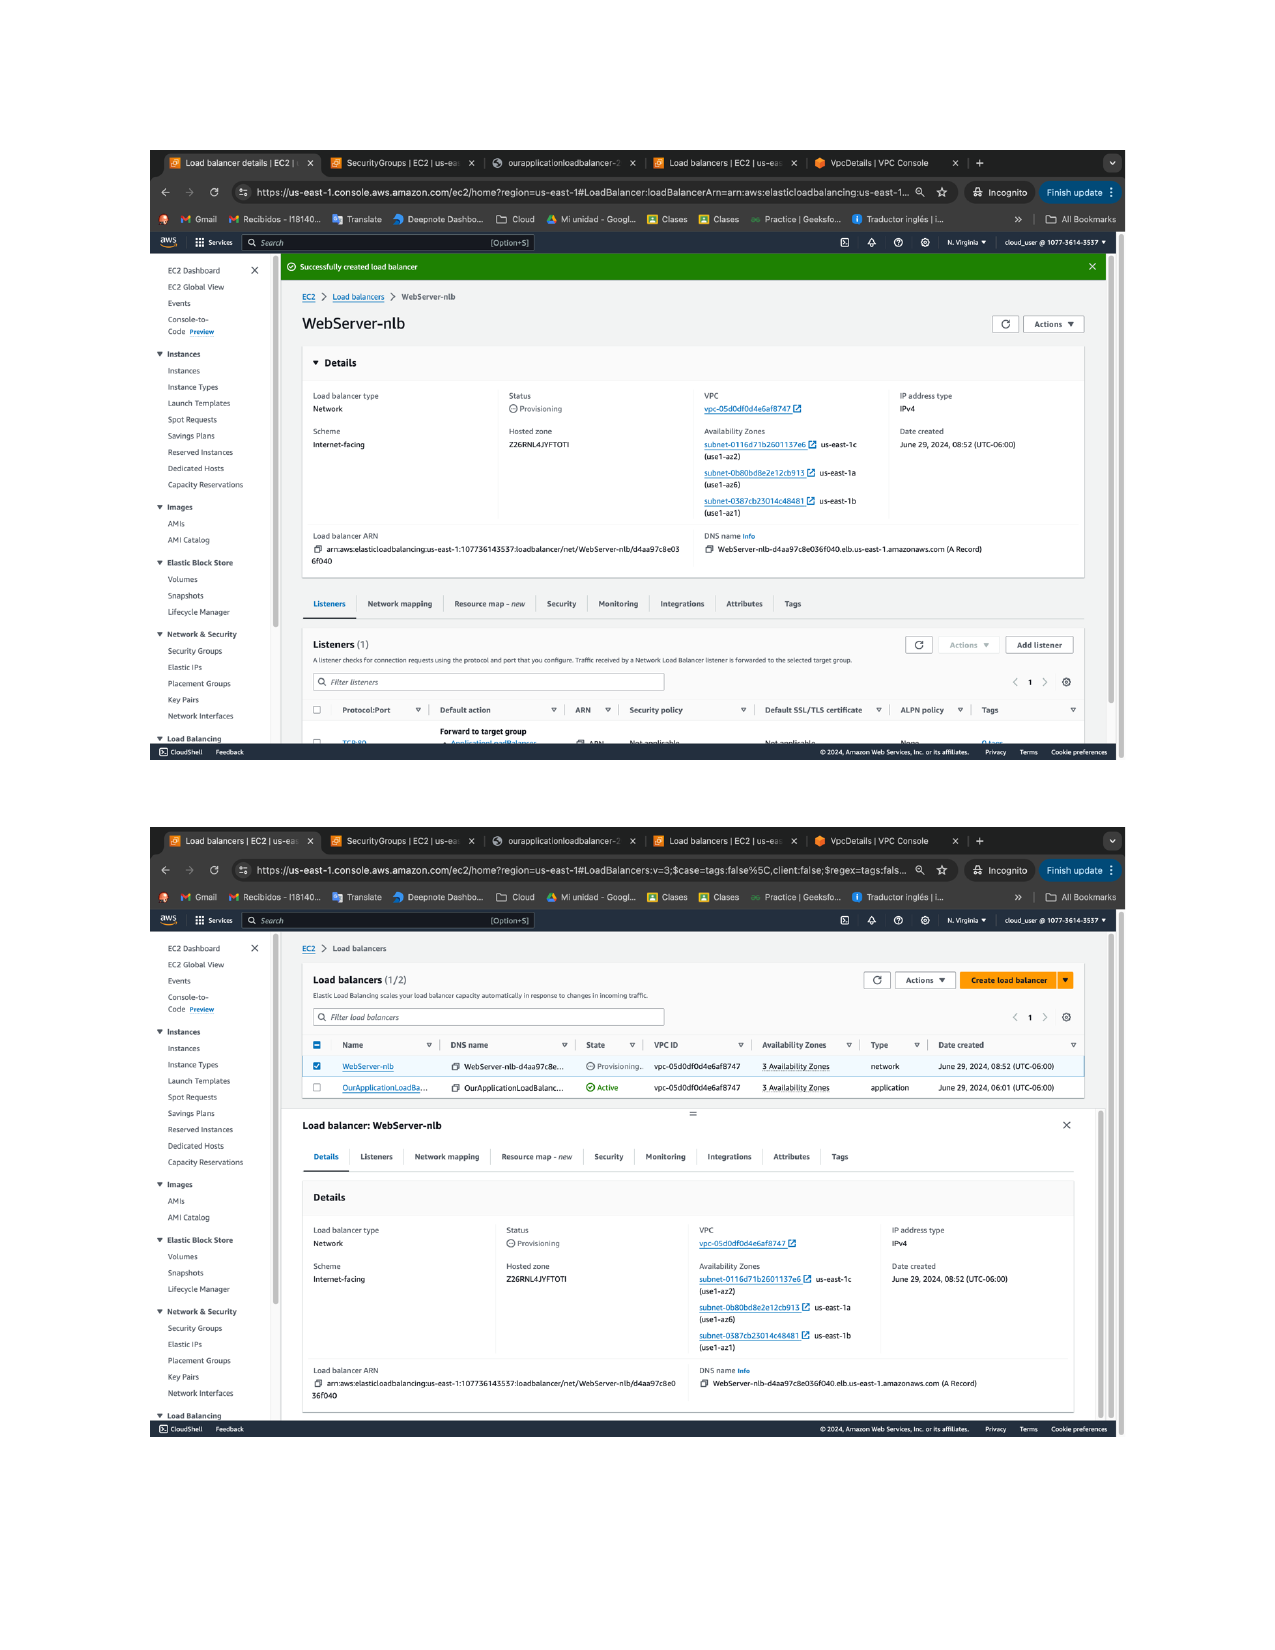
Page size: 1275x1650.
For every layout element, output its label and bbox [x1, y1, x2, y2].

picture [150, 150, 1125, 760]
picture [150, 827, 1125, 1437]
